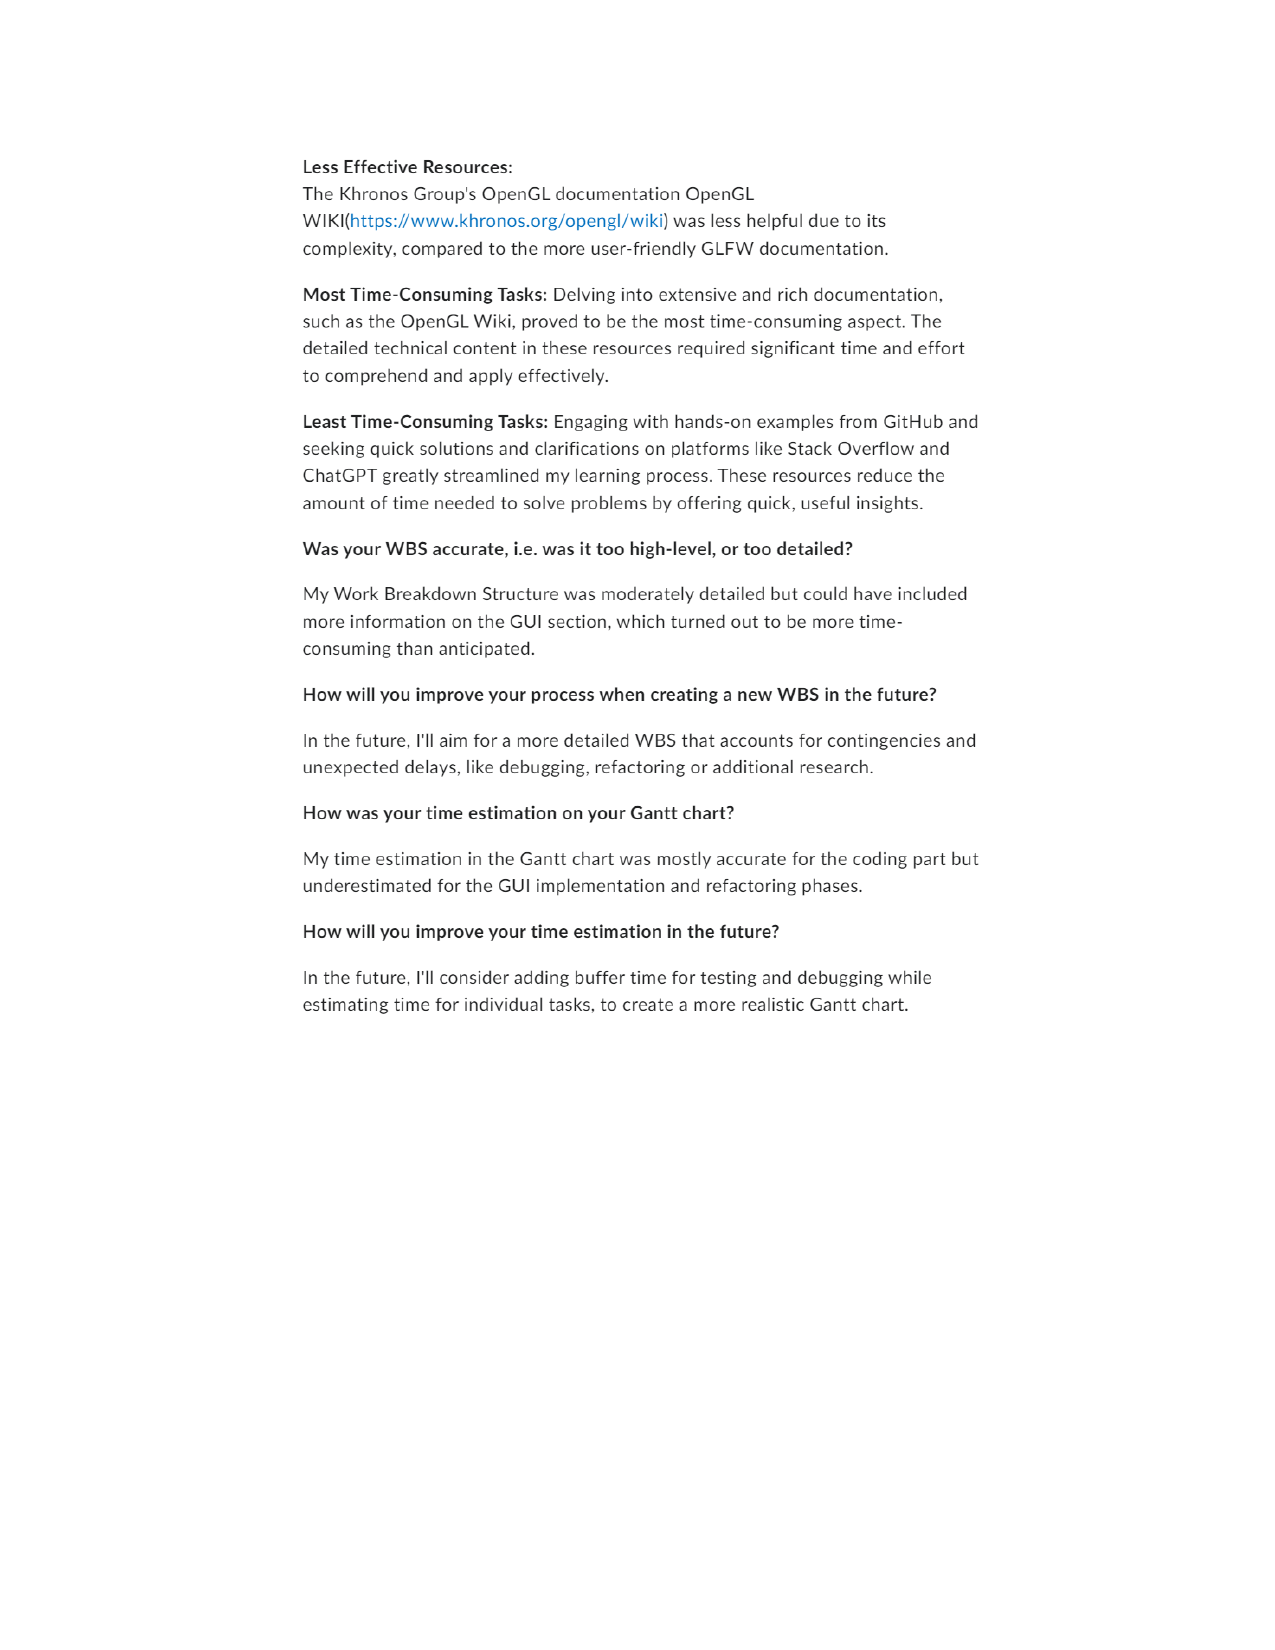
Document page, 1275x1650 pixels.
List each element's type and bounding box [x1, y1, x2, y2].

picture [293, 147, 982, 1031]
